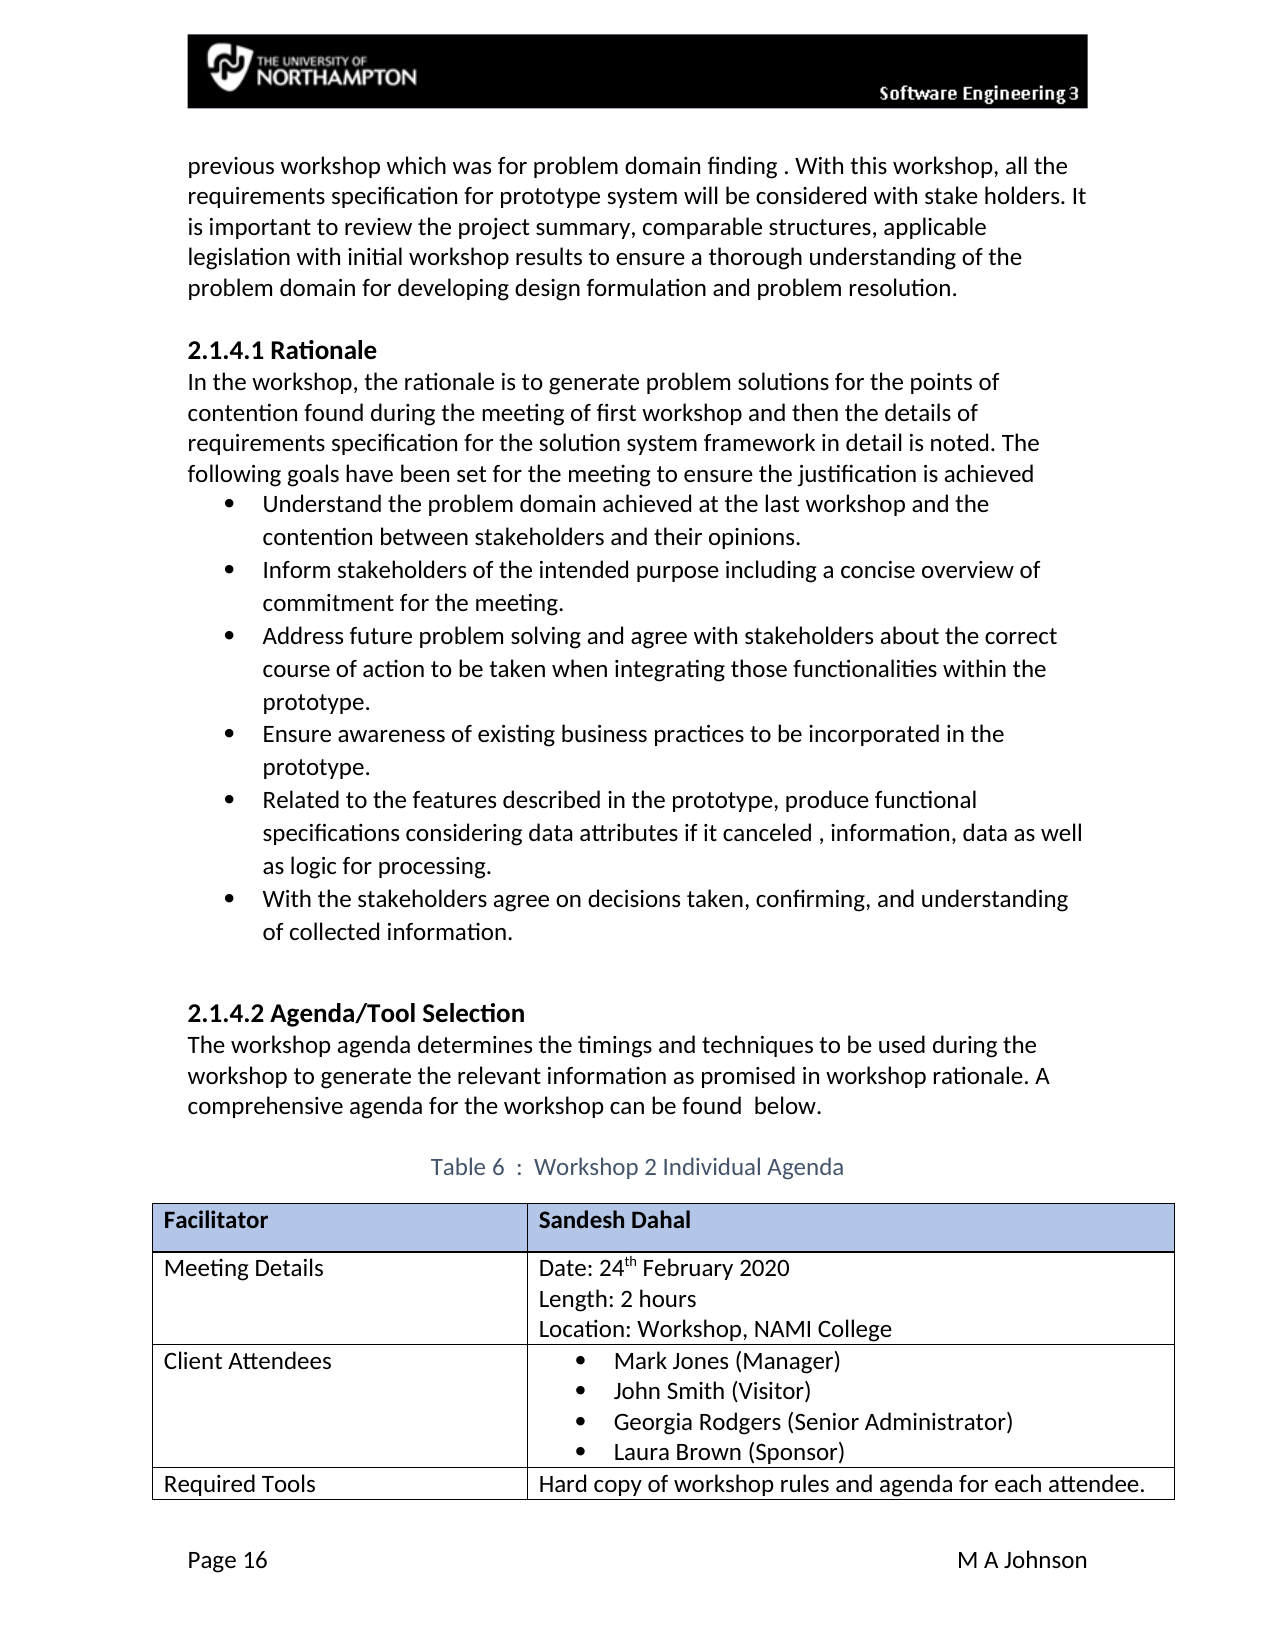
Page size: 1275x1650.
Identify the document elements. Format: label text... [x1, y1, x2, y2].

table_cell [528, 1468, 1174, 1499]
list Related to the features described in the prototype, produce functional specifications considering data attributes if it canceled , information, data as well as logic for processing. [225, 784, 1087, 881]
table_header Sandesh Dahal [528, 1204, 1174, 1251]
text Table 6 : Workshop 2 Individual Agenda [187, 1151, 1087, 1182]
table_cell Mark Jones (Manager) John Smith (Visitor) Georgia Rodgers (Senior Administrator) Laura Brown (Sponsor) [528, 1345, 1174, 1467]
table_cell Required Tools [153, 1468, 527, 1499]
list Inform stakeholders of the intended purpose including a concise overview of commitment for the meeting. [225, 554, 1087, 617]
table_header Facilitator [153, 1204, 527, 1251]
table_cell Date: 24th February 2020 Length: 2 hours Location: Workshop, NAMI College [528, 1253, 1174, 1344]
text The workshop agenda determines the timings and techniques to be used during the workshop to generate the relevant information as promised in workshop rationale. A comprehensive agenda for the workshop can be found below. [187, 1029, 1087, 1121]
table_cell Meeting Details [153, 1253, 527, 1344]
list With the stakeholders agree on decisions taken, confirming, and understanding of collected information. [225, 883, 1087, 947]
table_cell Client Attendees [153, 1345, 527, 1467]
list Understand the problem domain achieved at the last workshop and the contention between stakeholders and their opinions. [225, 488, 1087, 552]
subtitle 2.1.4.2 Agenda/Tool Selection [187, 996, 1087, 1029]
list Ensure awareness of existing business practices to be incorporated in the prototype. [225, 719, 1087, 782]
picture [187, 26, 1088, 117]
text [187, 150, 1087, 303]
list Address future problem solving and agree with stakeholders about the correct course of action to be taken when integrating those functionalities within the prototype. [225, 620, 1087, 716]
text In the workshop, the rationale is to generate problem solutions for the points of contention found during the meeting of first workshop and then the details of requirements specification for the solution system framework in detail is noted. The following goals have been set for the meeting to ensure the justification is achieved [187, 366, 1087, 488]
subtitle 2.1.4.1 Rationale [187, 333, 1087, 366]
